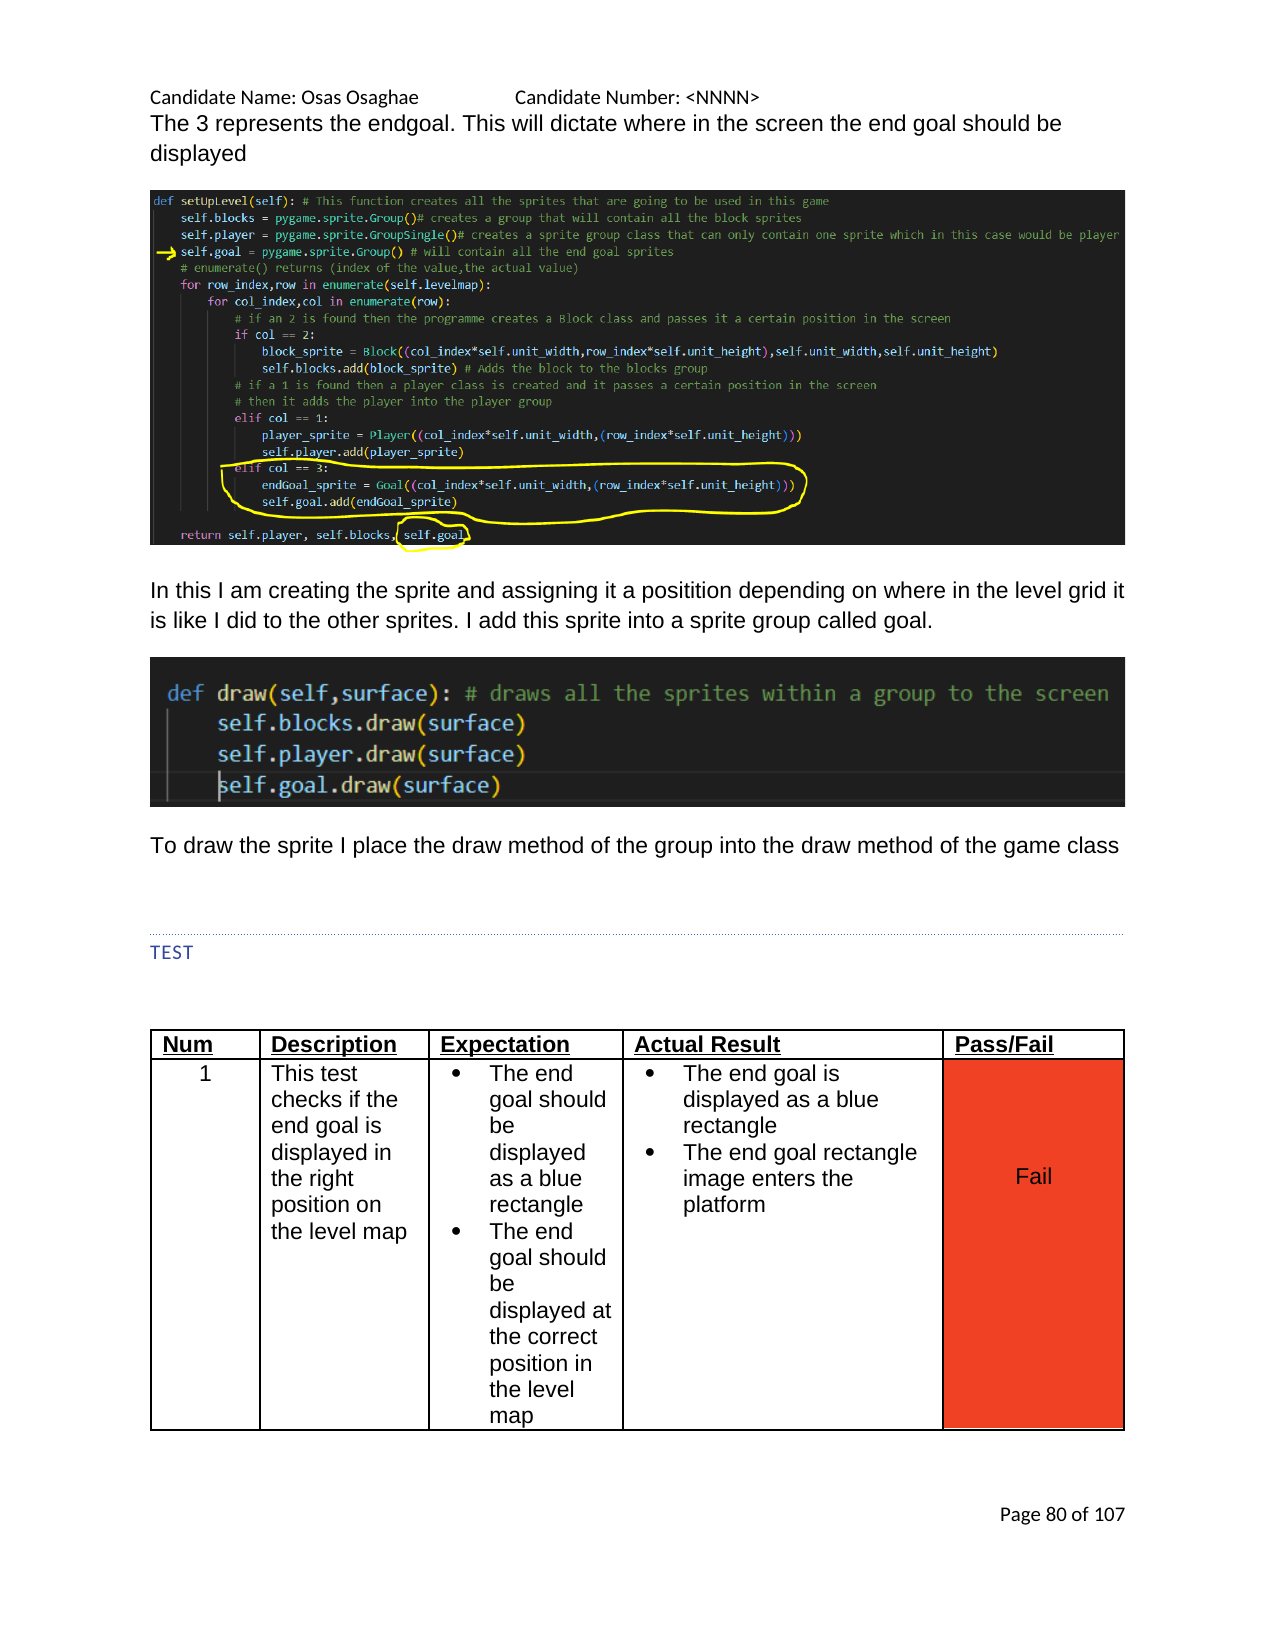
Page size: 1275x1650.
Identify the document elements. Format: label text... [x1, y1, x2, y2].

text To draw the sprite I place the draw method of the group into the draw method of the game class [150, 832, 1125, 858]
table_cell The end goal should be displayed as a blue rectangle The end goal should be displayed at the correct position in the level map [430, 1060, 622, 1428]
picture [150, 190, 1125, 552]
table_cell This test checks if the end goal is displayed in the right position on the level map [261, 1060, 428, 1428]
picture [150, 657, 1125, 807]
subtitle Test [150, 934, 1125, 965]
table_header Pass/Fail [944, 1031, 1123, 1057]
table_header Expectation [430, 1031, 622, 1057]
table_header Num [152, 1031, 259, 1057]
table_cell Fail [944, 1060, 1123, 1428]
table_header Description [261, 1031, 428, 1057]
table_header Actual Result [624, 1031, 942, 1057]
text In this I am creating the sprite and assigning it a positition depending on where in the level grid it is like I did to the other sprites. I add this sprite into a sprite group called goal. [150, 577, 1125, 633]
table_cell The end goal is displayed as a blue rectangle The end goal rectangle image enters the platform [624, 1060, 942, 1428]
text The 3 represents the endgoal. This will dictate where in the screen the end goal should be displayed [150, 109, 1125, 166]
table_cell 1 [152, 1060, 259, 1428]
